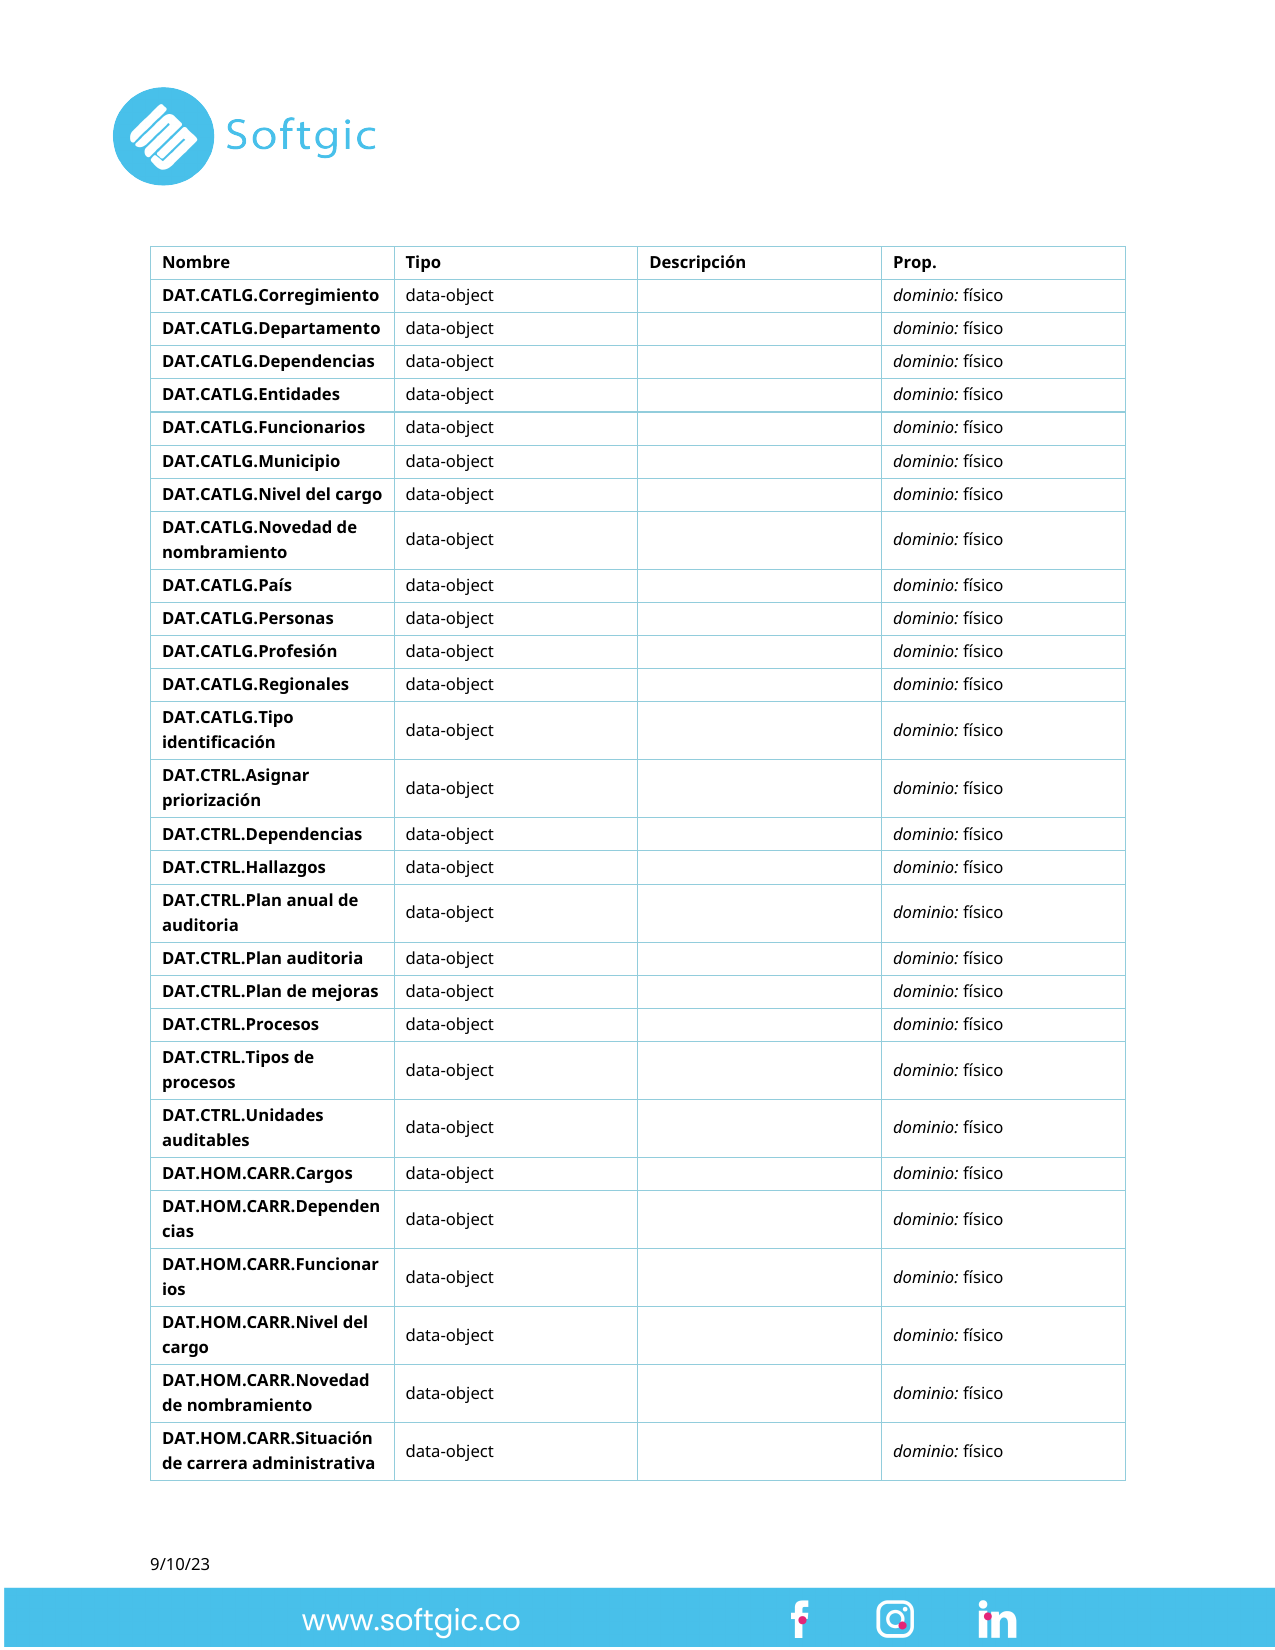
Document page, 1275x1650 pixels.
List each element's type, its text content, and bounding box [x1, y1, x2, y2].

table_header Tipo [395, 247, 637, 279]
table_cell [638, 851, 881, 883]
table_cell data-object [395, 1191, 637, 1248]
table_cell DAT.CATLG.Tipo identificación [151, 702, 394, 759]
table_cell dominio: físico [882, 636, 1125, 668]
table_cell dominio: físico [882, 413, 1125, 444]
table_cell DAT.CTRL.Unidades auditables [151, 1100, 394, 1157]
table_cell dominio: físico [882, 603, 1125, 635]
table_cell data-object [395, 413, 637, 444]
table_cell [638, 1158, 881, 1190]
table_cell dominio: físico [882, 1191, 1125, 1248]
table_cell DAT.CATLG.Municipio [151, 446, 394, 478]
table_cell [638, 702, 881, 759]
table_cell dominio: físico [882, 1158, 1125, 1190]
table_cell DAT.HOM.CARR.Funcionarios [151, 1249, 394, 1306]
table_cell dominio: físico [882, 943, 1125, 975]
table_cell data-object [395, 702, 637, 759]
table_cell DAT.CTRL.Plan anual de auditoria [151, 885, 394, 942]
table_cell dominio: físico [882, 1423, 1125, 1480]
table_cell dominio: físico [882, 1100, 1125, 1157]
table_cell [638, 1191, 881, 1248]
table_cell [638, 512, 881, 569]
table_cell dominio: físico [882, 851, 1125, 883]
table_cell DAT.CTRL.Plan de mejoras [151, 976, 394, 1008]
table_cell dominio: físico [882, 313, 1125, 345]
table_cell DAT.CATLG.Personas [151, 603, 394, 635]
table_cell [638, 1365, 881, 1422]
table_cell dominio: físico [882, 512, 1125, 569]
table_cell DAT.CTRL.Asignar priorización [151, 760, 394, 817]
table_cell [638, 1249, 881, 1306]
table_cell dominio: físico [882, 1042, 1125, 1099]
table_cell [638, 760, 881, 817]
table_cell DAT.CATLG.Funcionarios [151, 413, 394, 444]
table_cell dominio: físico [882, 885, 1125, 942]
table_cell dominio: físico [882, 379, 1125, 411]
table_cell DAT.CATLG.Nivel del cargo [151, 479, 394, 511]
table_cell DAT.CATLG.Novedad de nombramiento [151, 512, 394, 569]
table_cell DAT.HOM.CARR.Nivel del cargo [151, 1307, 394, 1364]
table_cell [638, 446, 881, 478]
table_cell DAT.CATLG.Departamento [151, 313, 394, 345]
table_cell [638, 943, 881, 975]
table_header Nombre [151, 247, 394, 279]
table_cell data-object [395, 636, 637, 668]
table_cell DAT.CATLG.País [151, 570, 394, 602]
table_cell dominio: físico [882, 1009, 1125, 1041]
table_cell [638, 479, 881, 511]
table_cell [638, 603, 881, 635]
table_cell dominio: físico [882, 446, 1125, 478]
table_cell DAT.CATLG.Dependencias [151, 346, 394, 378]
table_cell [638, 313, 881, 345]
table_cell DAT.CATLG.Entidades [151, 379, 394, 411]
table_cell [638, 1307, 881, 1364]
table_cell DAT.HOM.CARR.Dependencias [151, 1191, 394, 1248]
table_cell data-object [395, 1423, 637, 1480]
table_cell DAT.CTRL.Procesos [151, 1009, 394, 1041]
table_cell [638, 570, 881, 602]
table_cell data-object [395, 446, 637, 478]
table_cell DAT.CTRL.Hallazgos [151, 851, 394, 883]
table_cell [638, 885, 881, 942]
table_cell data-object [395, 885, 637, 942]
table_cell DAT.CTRL.Dependencias [151, 818, 394, 850]
table_cell [638, 346, 881, 378]
table_cell data-object [395, 512, 637, 569]
table_cell data-object [395, 1042, 637, 1099]
picture [4, 0, 1275, 1647]
table_cell [638, 976, 881, 1008]
table_cell data-object [395, 479, 637, 511]
table_cell data-object [395, 1307, 637, 1364]
table_cell dominio: físico [882, 1365, 1125, 1422]
table_cell dominio: físico [882, 818, 1125, 850]
table_cell data-object [395, 570, 637, 602]
table_cell [638, 280, 881, 312]
table_cell DAT.CATLG.Regionales [151, 669, 394, 701]
table_cell data-object [395, 669, 637, 701]
table_cell data-object [395, 313, 637, 345]
table_cell [638, 818, 881, 850]
table_header Prop. [882, 247, 1125, 279]
table_cell data-object [395, 280, 637, 312]
table_cell data-object [395, 603, 637, 635]
table_cell data-object [395, 976, 637, 1008]
table_cell dominio: físico [882, 669, 1125, 701]
table_cell [638, 636, 881, 668]
table_cell data-object [395, 1365, 637, 1422]
table_cell data-object [395, 818, 637, 850]
table_cell data-object [395, 346, 637, 378]
table_cell [638, 1423, 881, 1480]
table_cell dominio: físico [882, 760, 1125, 817]
table_cell dominio: físico [882, 702, 1125, 759]
table_cell data-object [395, 379, 637, 411]
table_cell dominio: físico [882, 280, 1125, 312]
table_cell DAT.HOM.CARR.Situación de carrera administrativa [151, 1423, 394, 1480]
table_header Descripción [638, 247, 881, 279]
table_cell DAT.CATLG.Profesión [151, 636, 394, 668]
table_cell [638, 669, 881, 701]
table_cell dominio: físico [882, 479, 1125, 511]
table_cell DAT.HOM.CARR.Novedad de nombramiento [151, 1365, 394, 1422]
table_cell dominio: físico [882, 1249, 1125, 1306]
table_cell DAT.CTRL.Plan auditoria [151, 943, 394, 975]
table_cell data-object [395, 1249, 637, 1306]
table_cell [638, 1042, 881, 1099]
table_cell data-object [395, 943, 637, 975]
table_cell dominio: físico [882, 570, 1125, 602]
table_cell [638, 379, 881, 411]
table_cell dominio: físico [882, 346, 1125, 378]
table_cell data-object [395, 851, 637, 883]
table_cell DAT.HOM.CARR.Cargos [151, 1158, 394, 1190]
table_cell DAT.CTRL.Tipos de procesos [151, 1042, 394, 1099]
table_cell [638, 1100, 881, 1157]
table_cell [638, 1009, 881, 1041]
table_cell dominio: físico [882, 1307, 1125, 1364]
table_cell DAT.CATLG.Corregimiento [151, 280, 394, 312]
table_cell data-object [395, 1158, 637, 1190]
table_cell [638, 413, 881, 444]
table_cell data-object [395, 760, 637, 817]
table_cell data-object [395, 1100, 637, 1157]
table_cell data-object [395, 1009, 637, 1041]
table_cell dominio: físico [882, 976, 1125, 1008]
